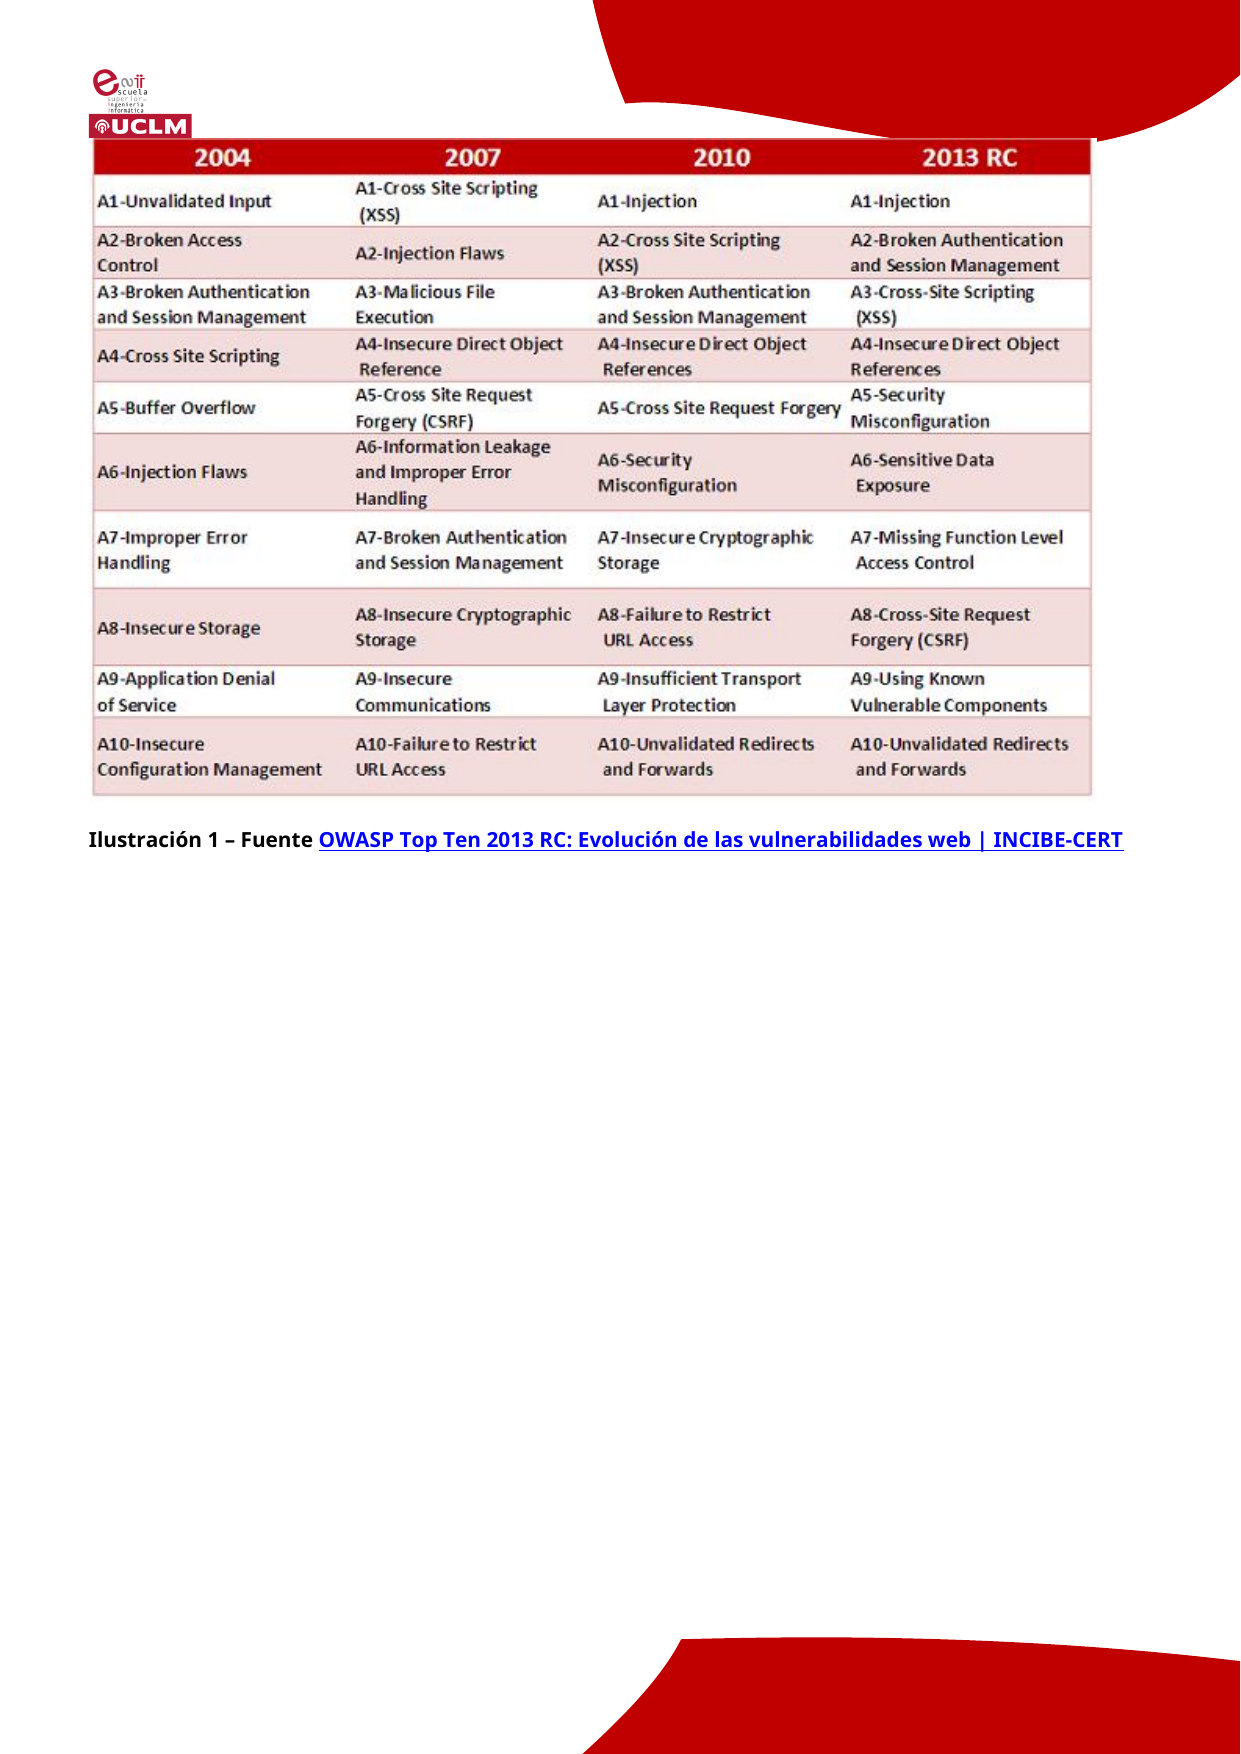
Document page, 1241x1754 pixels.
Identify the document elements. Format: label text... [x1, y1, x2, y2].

text Ilustración 1 – Fuente OWASP Top Ten 2013 RC: Evolución de las vulnerabilidades web | INCIBE-CERT [89, 826, 1152, 854]
picture [88, 68, 1097, 801]
